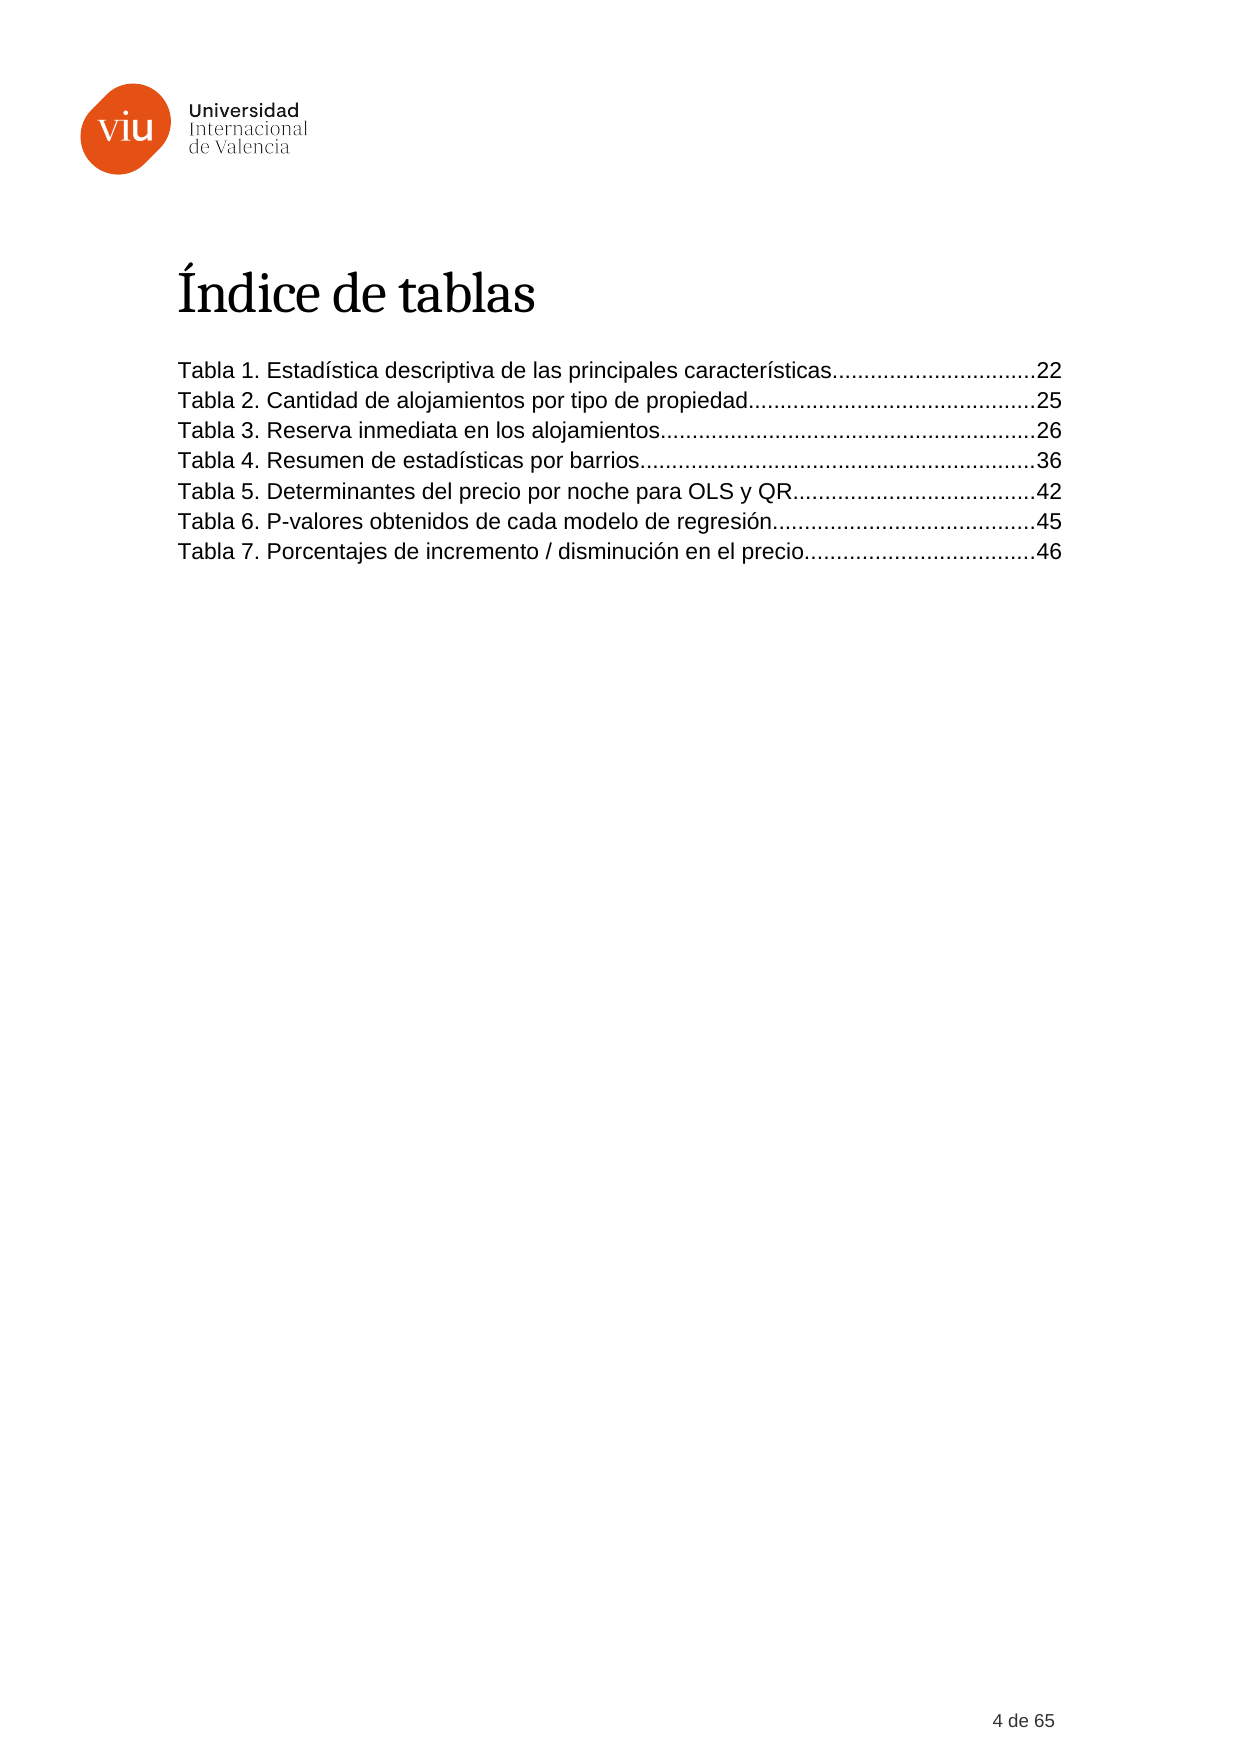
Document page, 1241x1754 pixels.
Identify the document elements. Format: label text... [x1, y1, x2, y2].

picture [59, 62, 329, 197]
text Tabla 6. P-valores obtenidos de cada modelo de regresión. 45 [177, 508, 1063, 534]
text Tabla 4. Resumen de estadísticas por barrios. 36 [177, 447, 1063, 474]
text Tabla 3. Reserva inmediata en los alojamientos. 26 [177, 417, 1063, 444]
text Tabla 1. Estadística descriptiva de las principales características. 22 [177, 357, 1063, 383]
text Tabla 7. Porcentajes de incremento / disminución en el precio. 46 [177, 538, 1063, 564]
text Tabla 5. Determinantes del precio por noche para OLS y QR. 42 [177, 478, 1063, 504]
text Tabla 2. Cantidad de alojamientos por tipo de propiedad. 25 [177, 387, 1063, 413]
title Índice de tablas [177, 259, 1063, 327]
